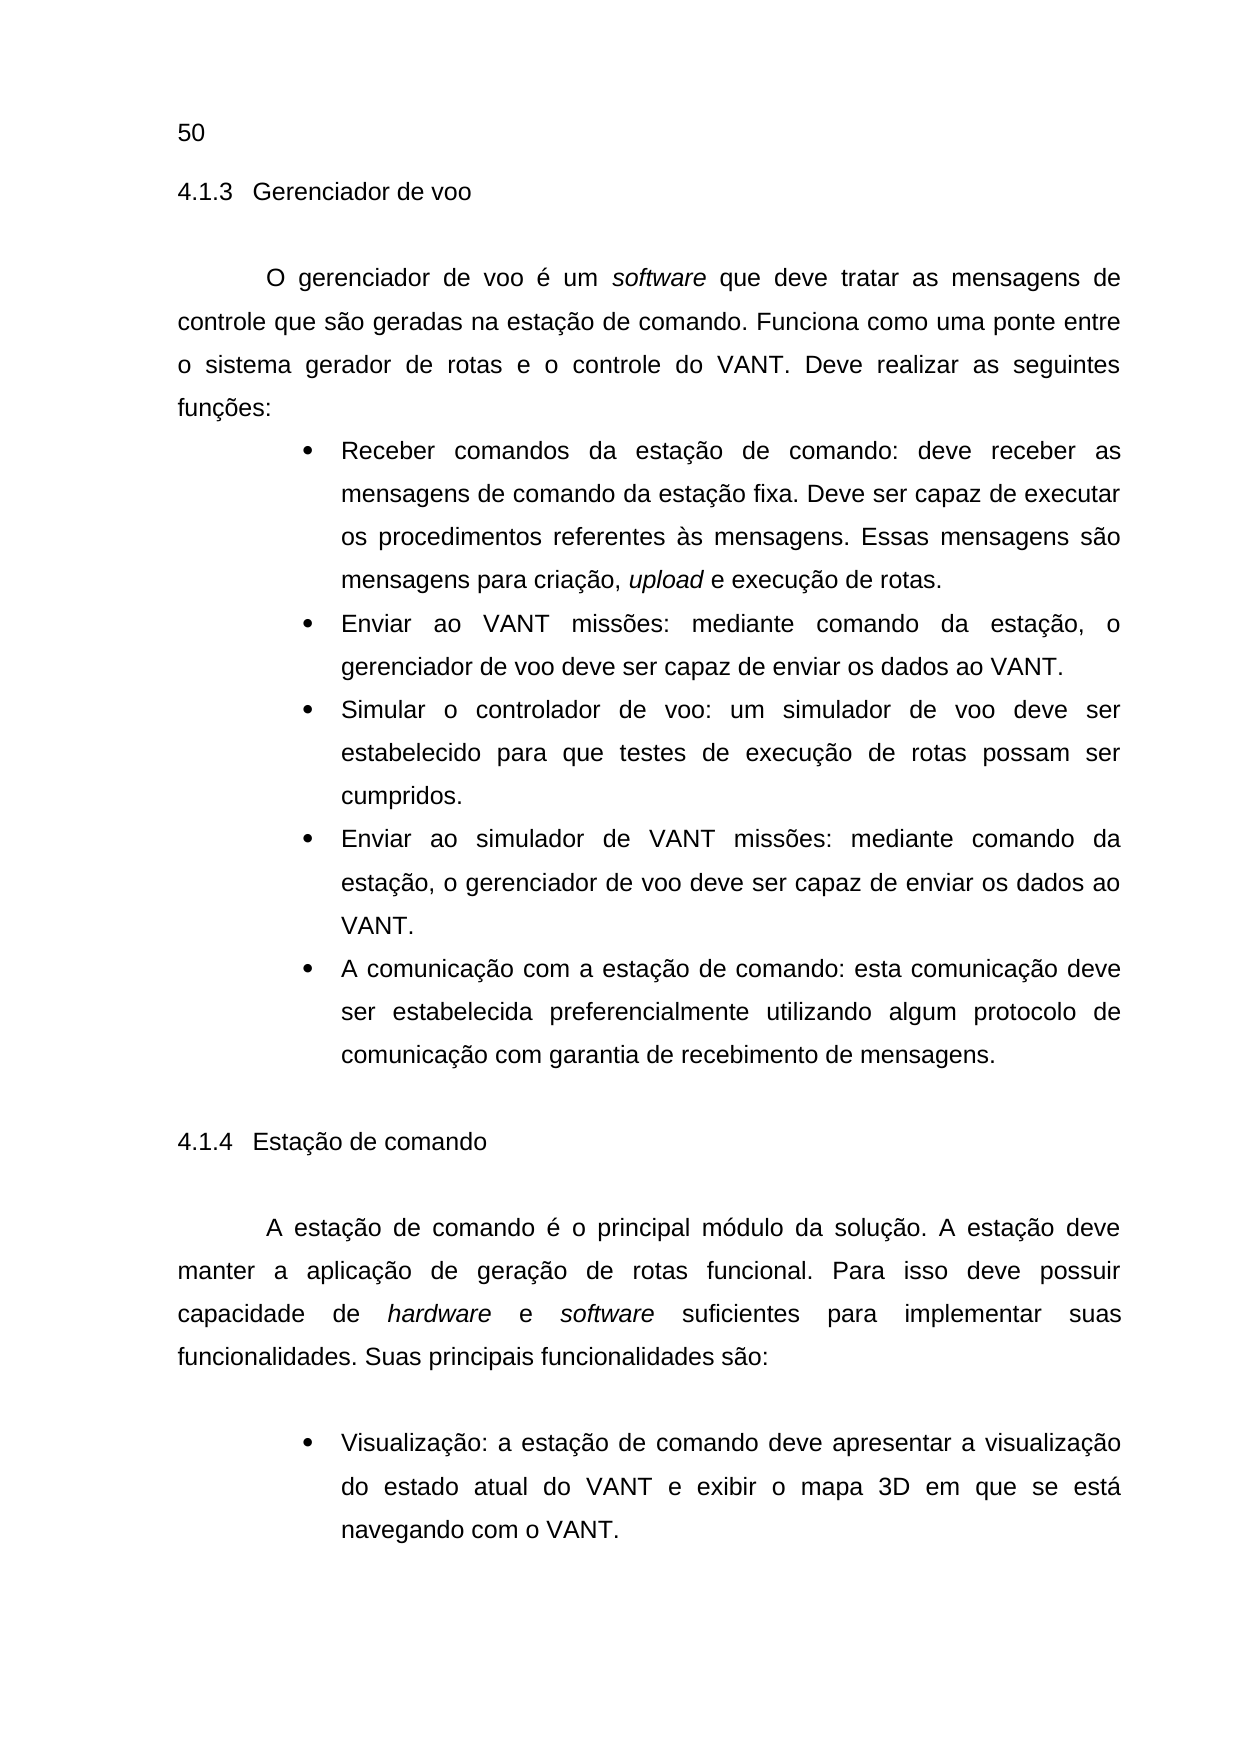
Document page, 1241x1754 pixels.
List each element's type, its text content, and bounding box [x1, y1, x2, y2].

list A comunicação com a estação de comando: esta comunicação deve ser estabelecida preferencialmente utilizando algum protocolo de comunicação com garantia de recebimento de mensagens. [303, 954, 1122, 1069]
list Visualização: a estação de comando deve apresentar a visualização do estado atual do VANT e exibir o mapa 3D em que se está navegando com o VANT. [303, 1428, 1122, 1543]
text A estação de comando é o principal módulo da solução. A estação deve manter a aplicação de geração de rotas funcional. Para isso deve possuir capacidade de hardware e software suficientes para implementar suas funcionalidades. Suas principais funcionalidades são: [177, 1213, 1122, 1371]
list Enviar ao simulador de VANT missões: mediante comando da estação, o gerenciador de voo deve ser capaz de enviar os dados ao VANT. [303, 824, 1122, 939]
subtitle Gerenciador de voo [177, 177, 1122, 206]
text O gerenciador de voo é um software que deve tratar as mensagens de controle que são geradas na estação de comando. Funciona como uma ponte entre o sistema gerador de rotas e o controle do VANT. Deve realizar as seguintes funções: [177, 263, 1122, 422]
list Enviar ao VANT missões: mediante comando da estação, o gerenciador de voo deve ser capaz de enviar os dados ao VANT. [303, 608, 1122, 681]
subtitle Estação de comando [177, 1126, 1122, 1155]
list Receber comandos da estação de comando: deve receber as mensagens de comando da estação fixa. Deve ser capaz de executar os procedimentos referentes às mensagens. Essas mensagens são mensagens para criação, upload e execução de rotas. [303, 436, 1122, 594]
list Simular o controlador de voo: um simulador de voo deve ser estabelecido para que testes de execução de rotas possam ser cumpridos. [303, 695, 1122, 810]
